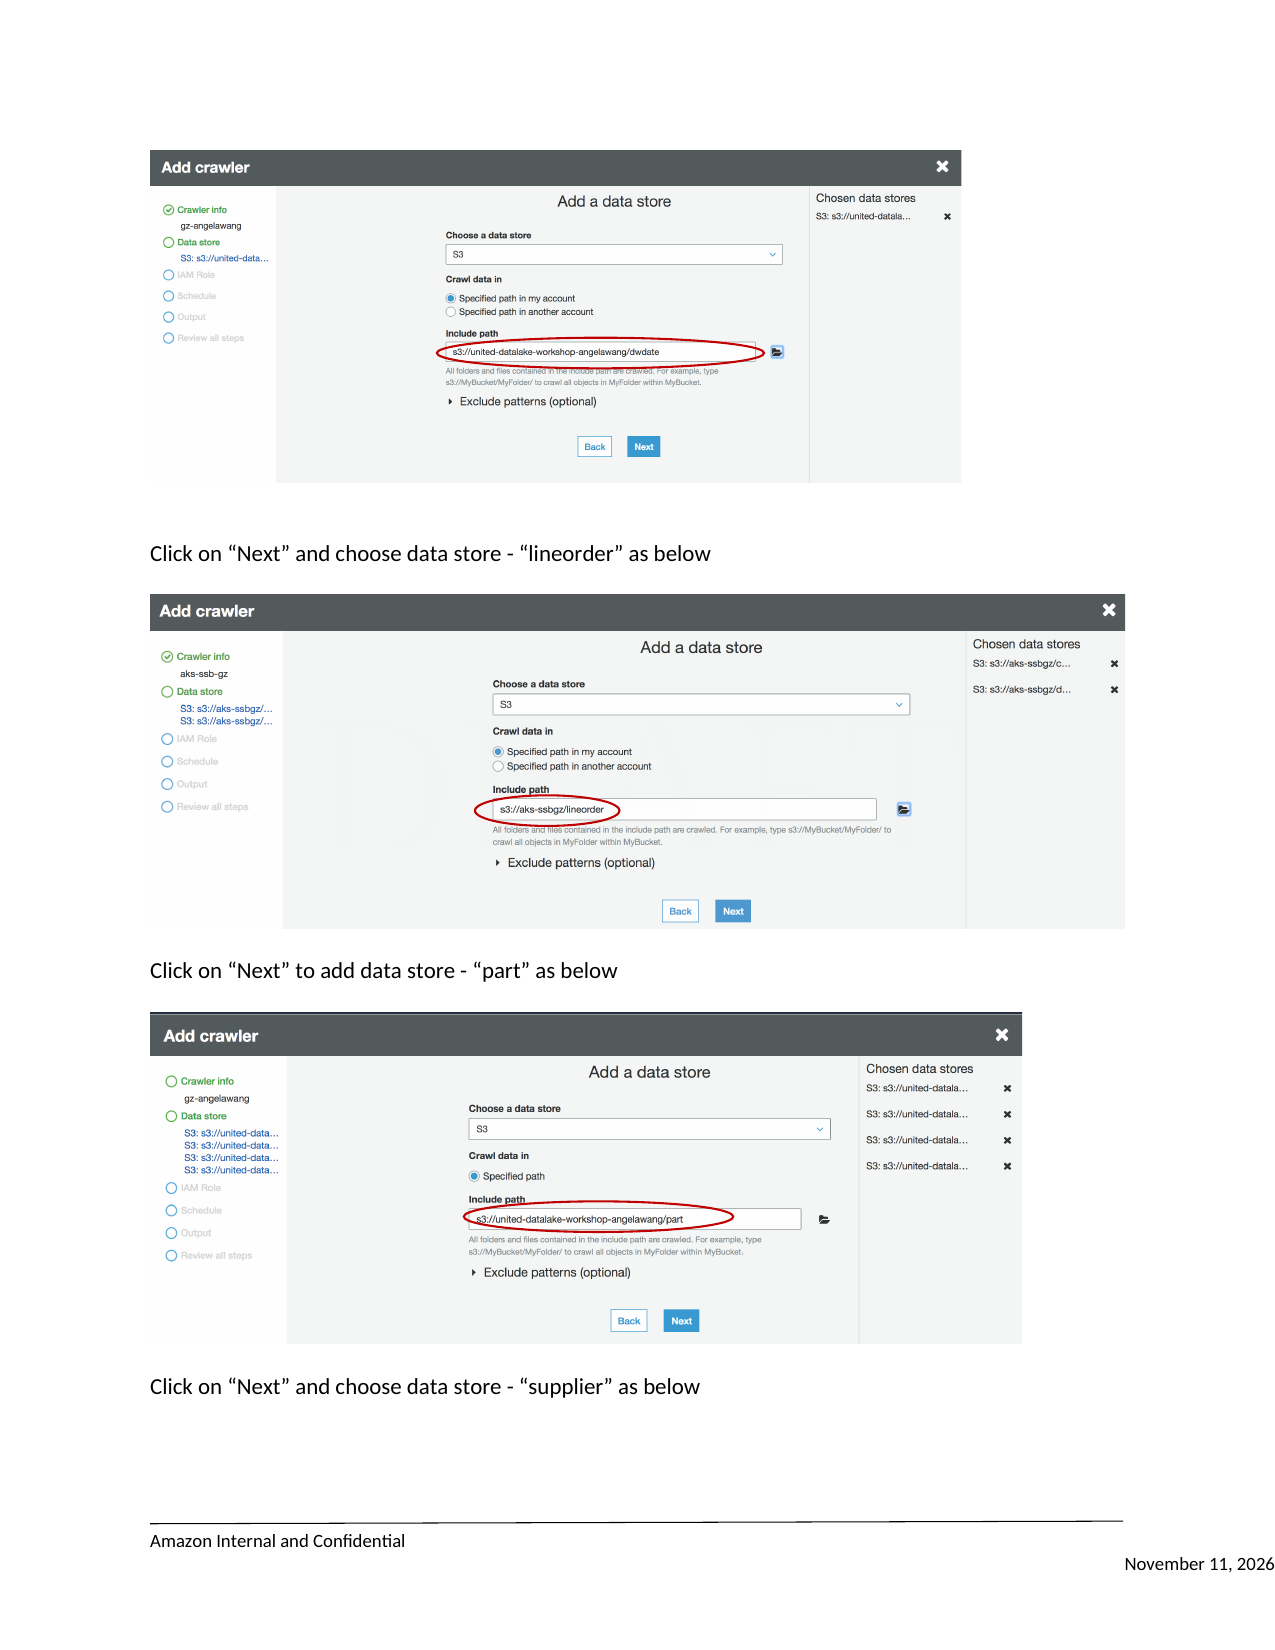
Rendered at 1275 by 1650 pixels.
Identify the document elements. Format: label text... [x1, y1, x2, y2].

text Click on “Next” and choose data store - “lineorder” as below [150, 539, 1125, 567]
picture [150, 594, 1125, 929]
picture [150, 150, 962, 483]
text Click on “Next” to add data store - “part” as below [150, 957, 1125, 985]
picture [150, 1012, 1023, 1344]
text Click on “Next” and choose data store - “supplier” as below [150, 1372, 1125, 1400]
